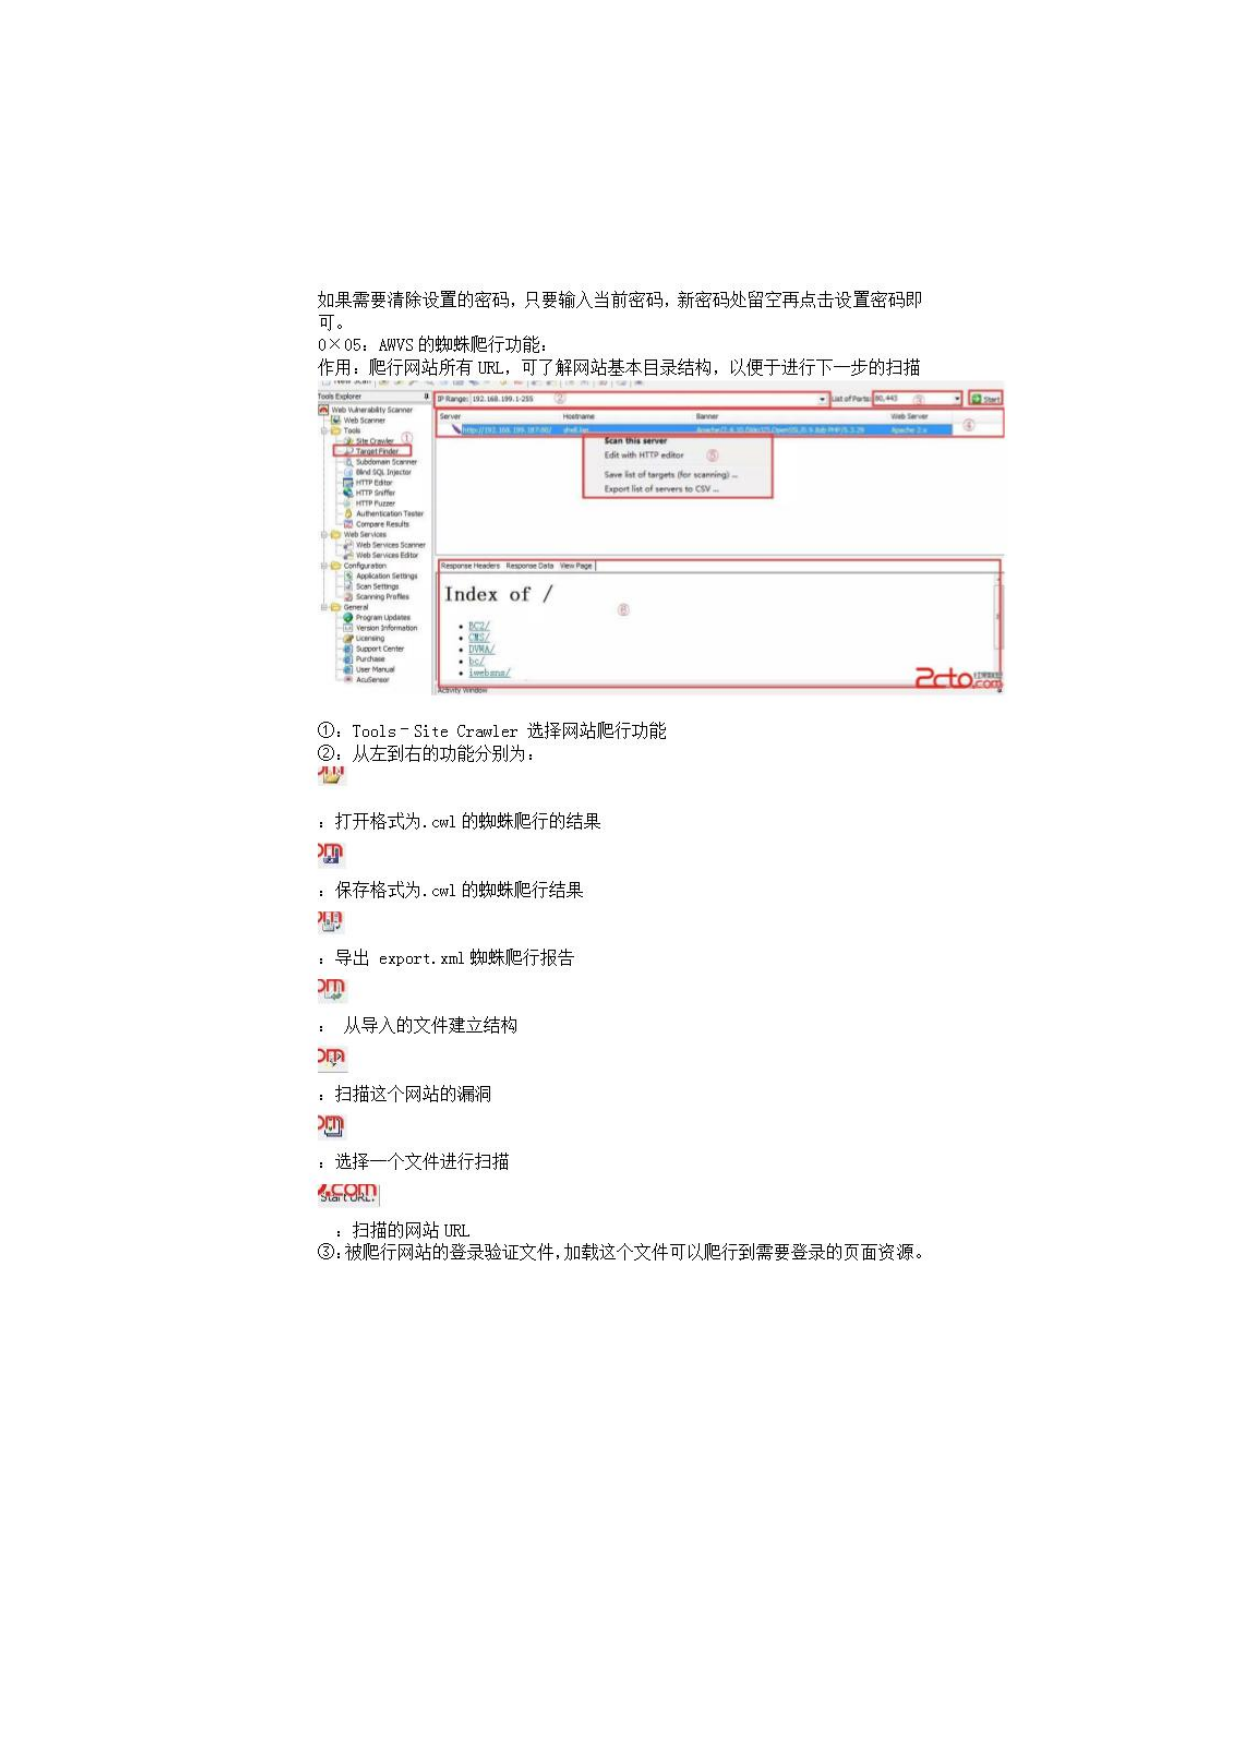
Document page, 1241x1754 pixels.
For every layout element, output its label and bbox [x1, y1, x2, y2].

picture [187, 162, 1053, 1386]
